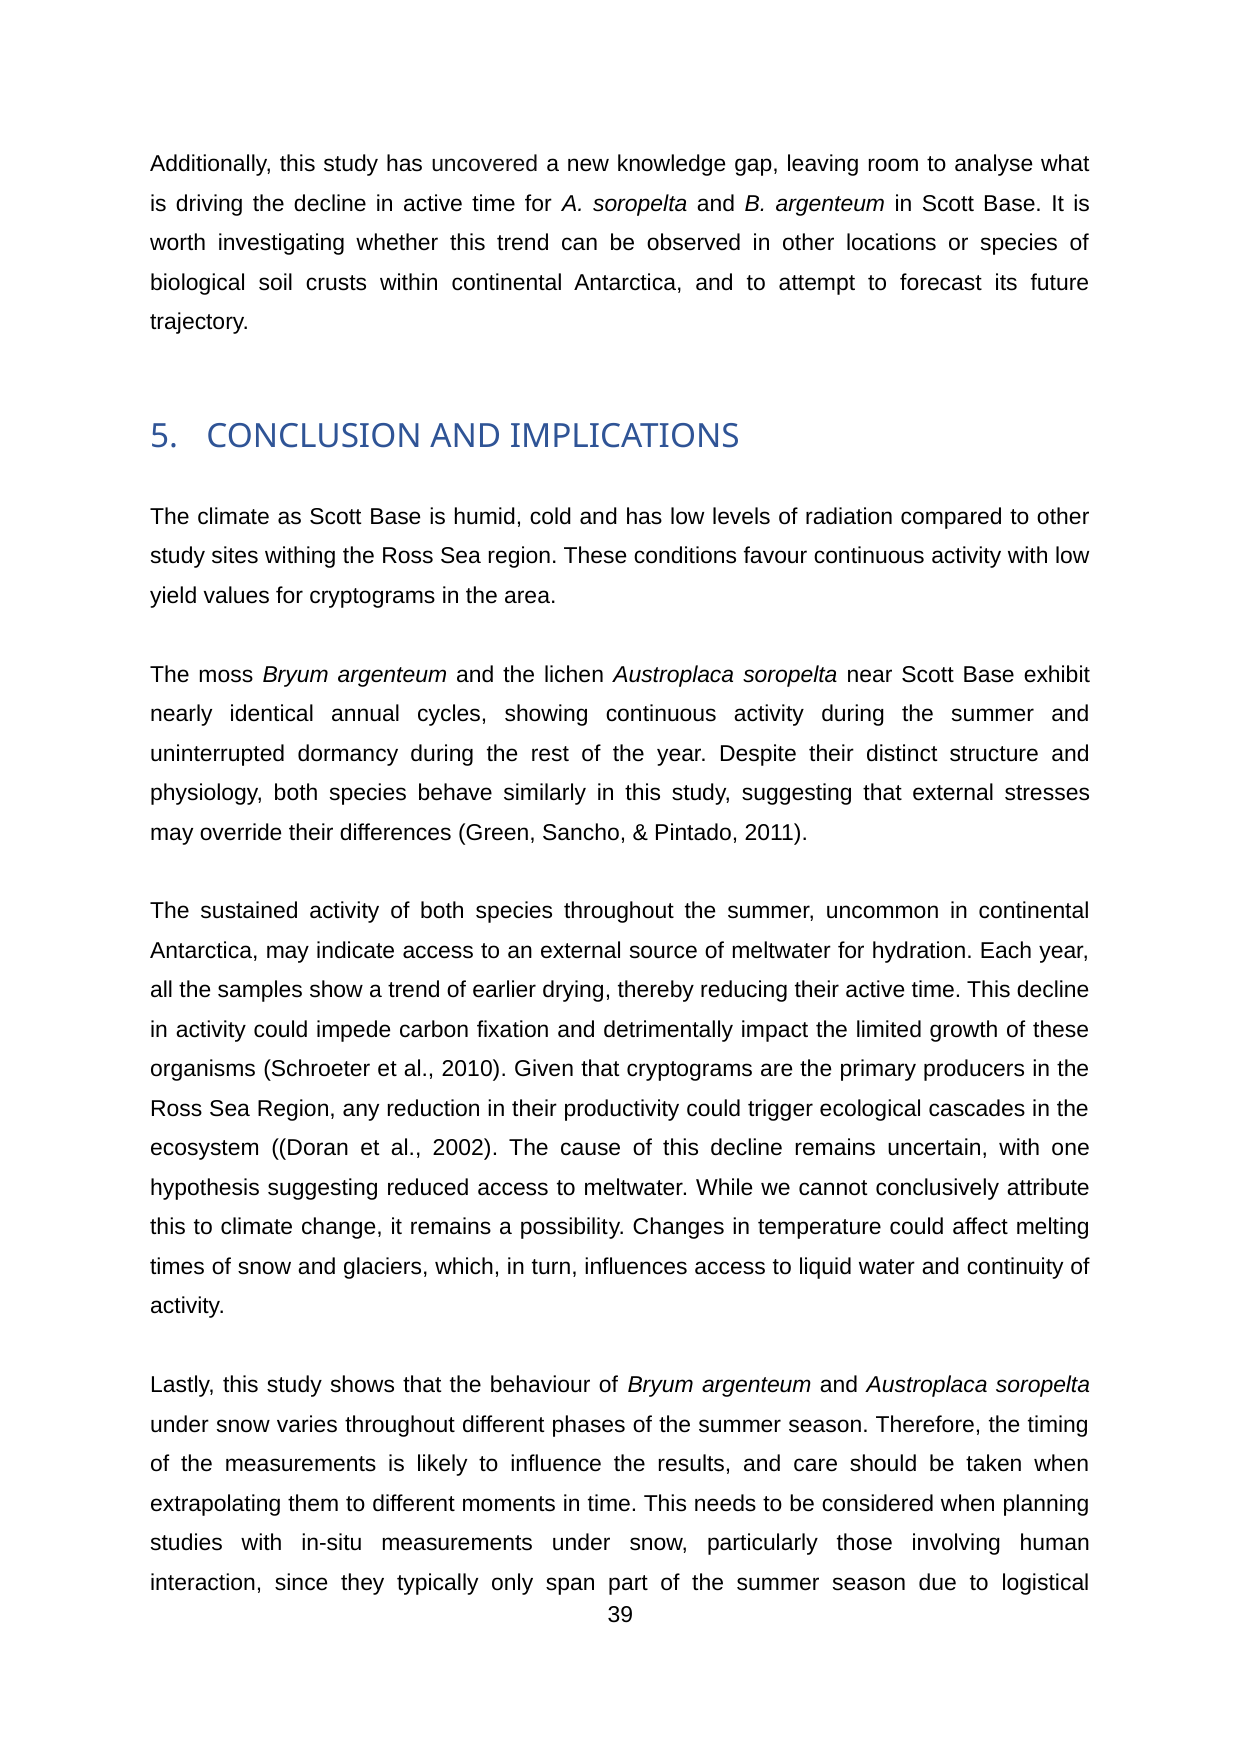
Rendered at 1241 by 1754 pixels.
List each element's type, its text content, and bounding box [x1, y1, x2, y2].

subtitle CONCLUSION AND IMPLICATIONS [150, 412, 1090, 457]
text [150, 1371, 1090, 1595]
text The climate as Scott Base is humid, cold and has low levels of radiation compared to other study sites withing the Ross Sea region. These conditions favour continuous activity with low yield values for cryptograms in the area. [150, 503, 1090, 608]
text The moss Bryum argenteum and the lichen Austroplaca soropelta near Scott Base exhibit nearly identical annual cycles, showing continuous activity during the summer and uninterrupted dormancy during the rest of the year. Despite their distinct structure and physiology, both species behave similarly in this study, suggesting that external stresses may override their differences . [150, 661, 1090, 845]
text Additionally, this study has uncovered a new knowledge gap, leaving room to analyse what is driving the decline in active time for A. soropelta and B. argenteum in Scott Base. It is worth investigating whether this trend can be observed in other locations or species of biological soil crusts within continental Antarctica, and to attempt to forecast its future trajectory. [150, 150, 1090, 334]
text The sustained activity of both species throughout the summer, uncommon in continental Antarctica, may indicate access to an external source of meltwater for hydration. Each year, all the samples show a trend of earlier drying, thereby reducing their active time. This decline in activity could impede carbon fixation and detrimentally impact the limited growth of these organisms . Given that cryptograms are the primary producers in the Ross Sea Region, any reduction in their productivity could trigger ecological cascades in the ecosystem . The cause of this decline remains uncertain, with one hypothesis suggesting reduced access to meltwater. While we cannot conclusively attribute this to climate change, it remains a possibility. Changes in temperature could affect melting times of snow and glaciers, which, in turn, influences access to liquid water and continuity of activity. [150, 897, 1090, 1319]
